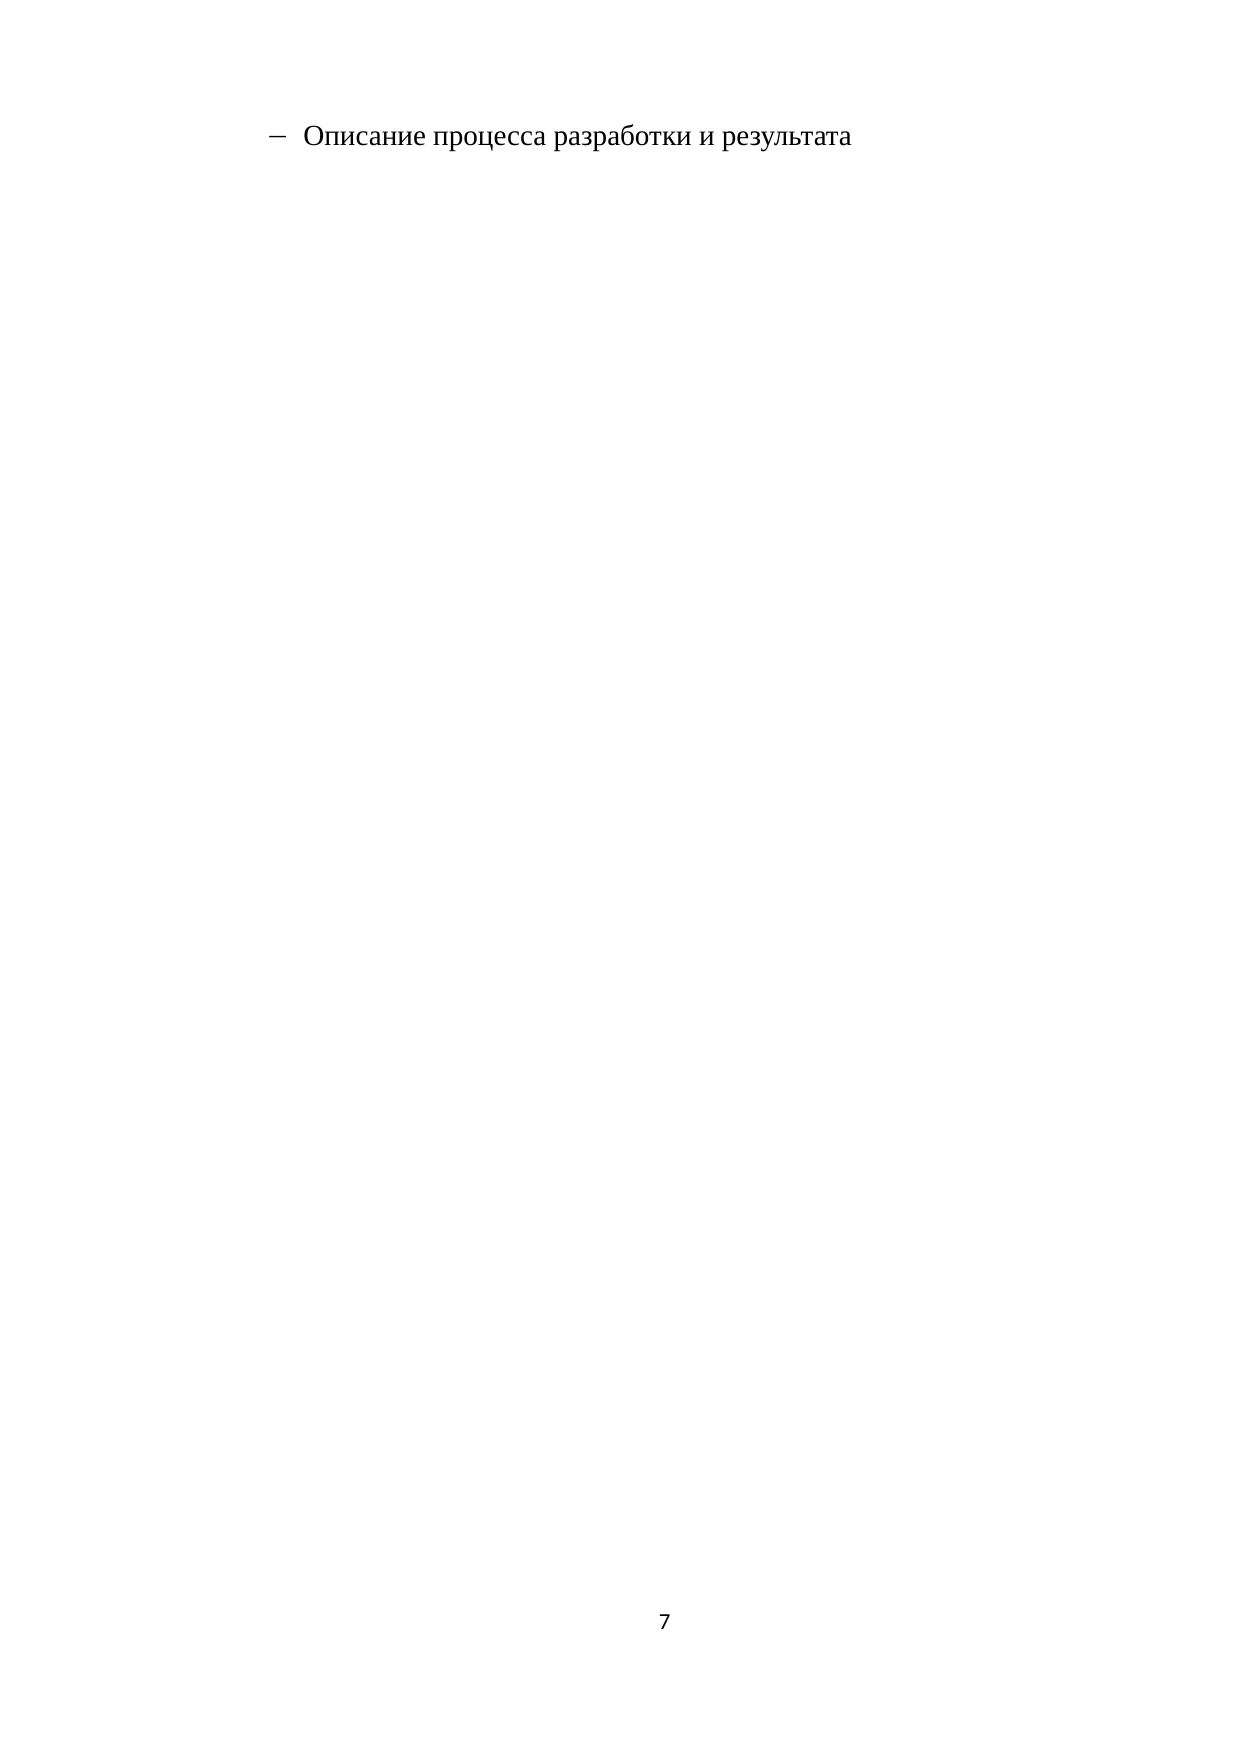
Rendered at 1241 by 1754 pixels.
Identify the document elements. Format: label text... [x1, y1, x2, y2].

text Описание процесса разработки и результата [266, 118, 1152, 152]
